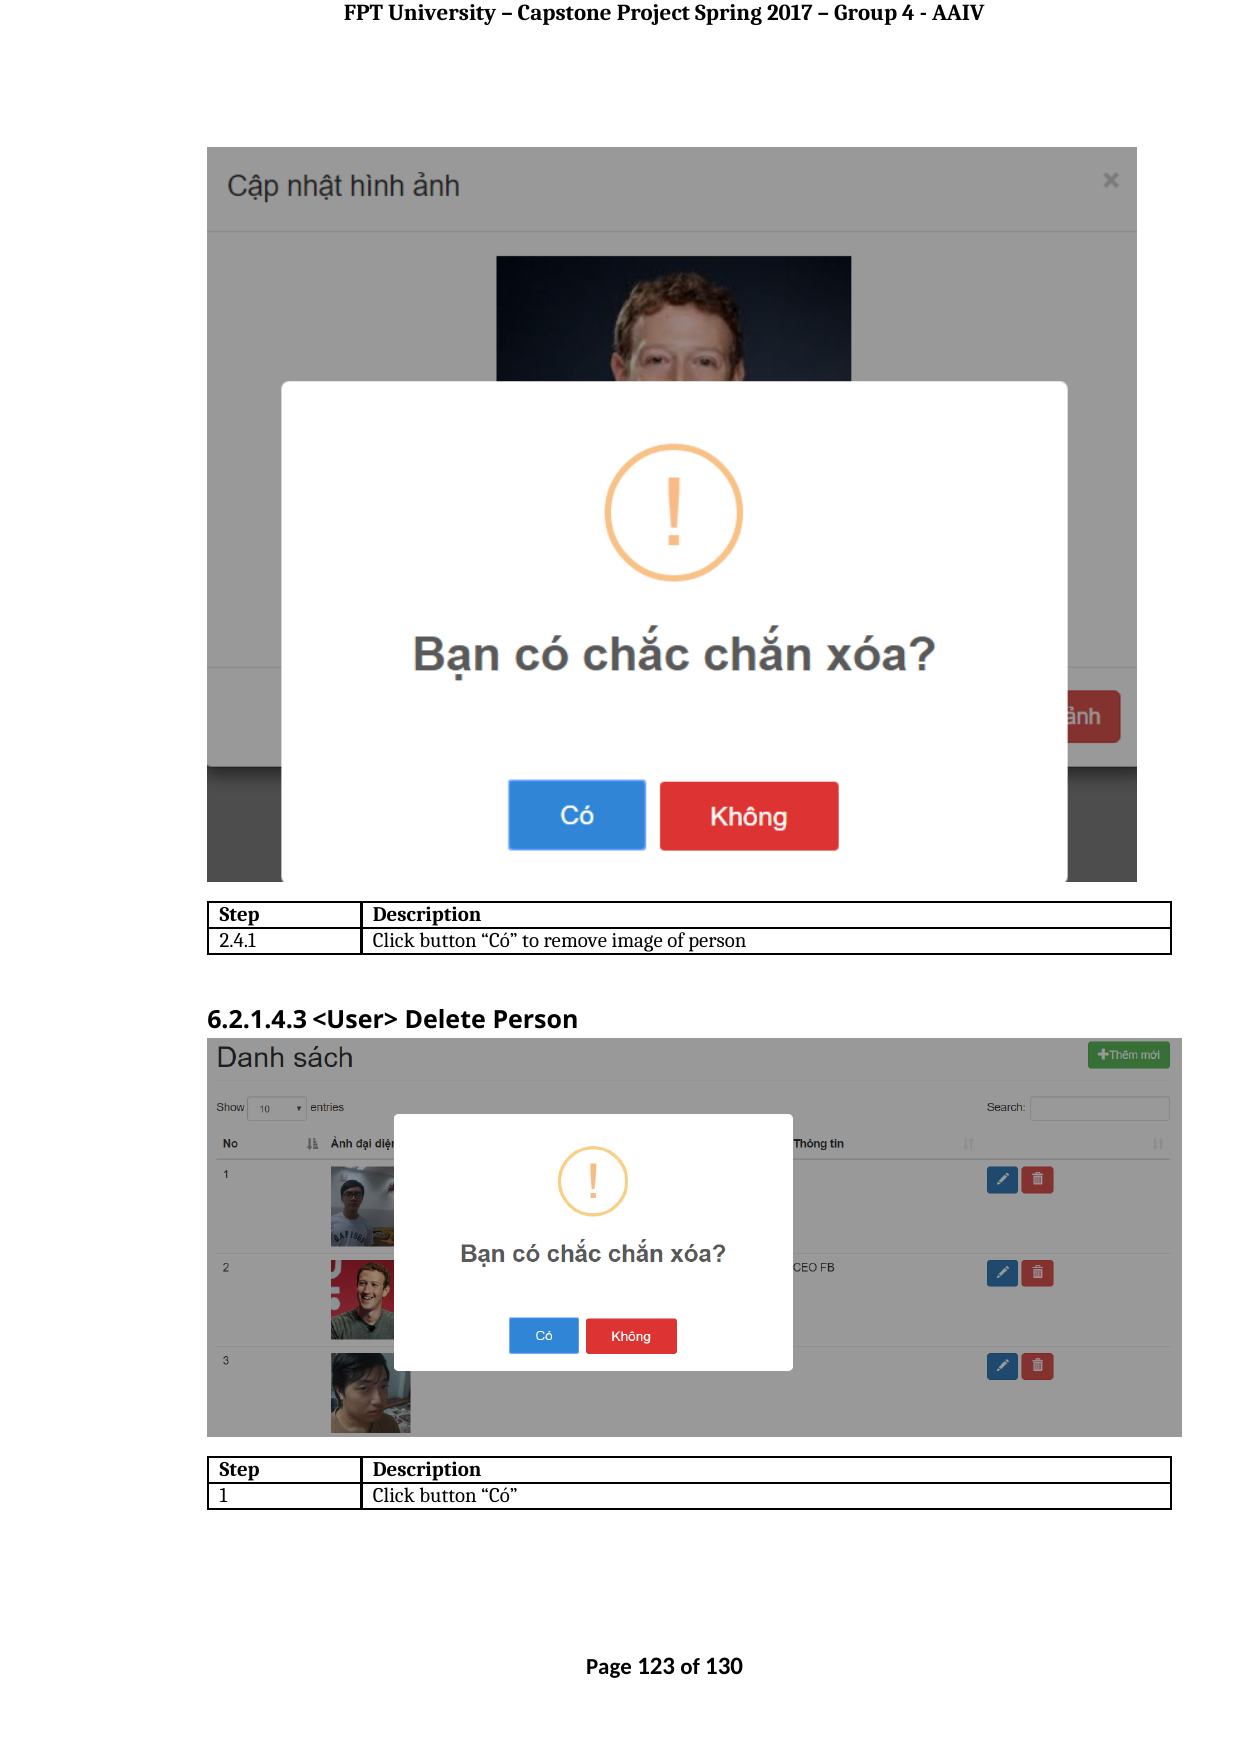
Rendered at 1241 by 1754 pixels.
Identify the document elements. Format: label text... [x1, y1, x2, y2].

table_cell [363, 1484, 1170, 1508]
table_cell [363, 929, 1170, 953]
picture [207, 147, 1137, 882]
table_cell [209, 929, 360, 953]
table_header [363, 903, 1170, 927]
picture [207, 1038, 1182, 1437]
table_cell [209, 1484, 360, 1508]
subtitle <User> Delete Person [207, 1002, 1122, 1036]
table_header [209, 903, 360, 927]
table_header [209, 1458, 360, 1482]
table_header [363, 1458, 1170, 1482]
